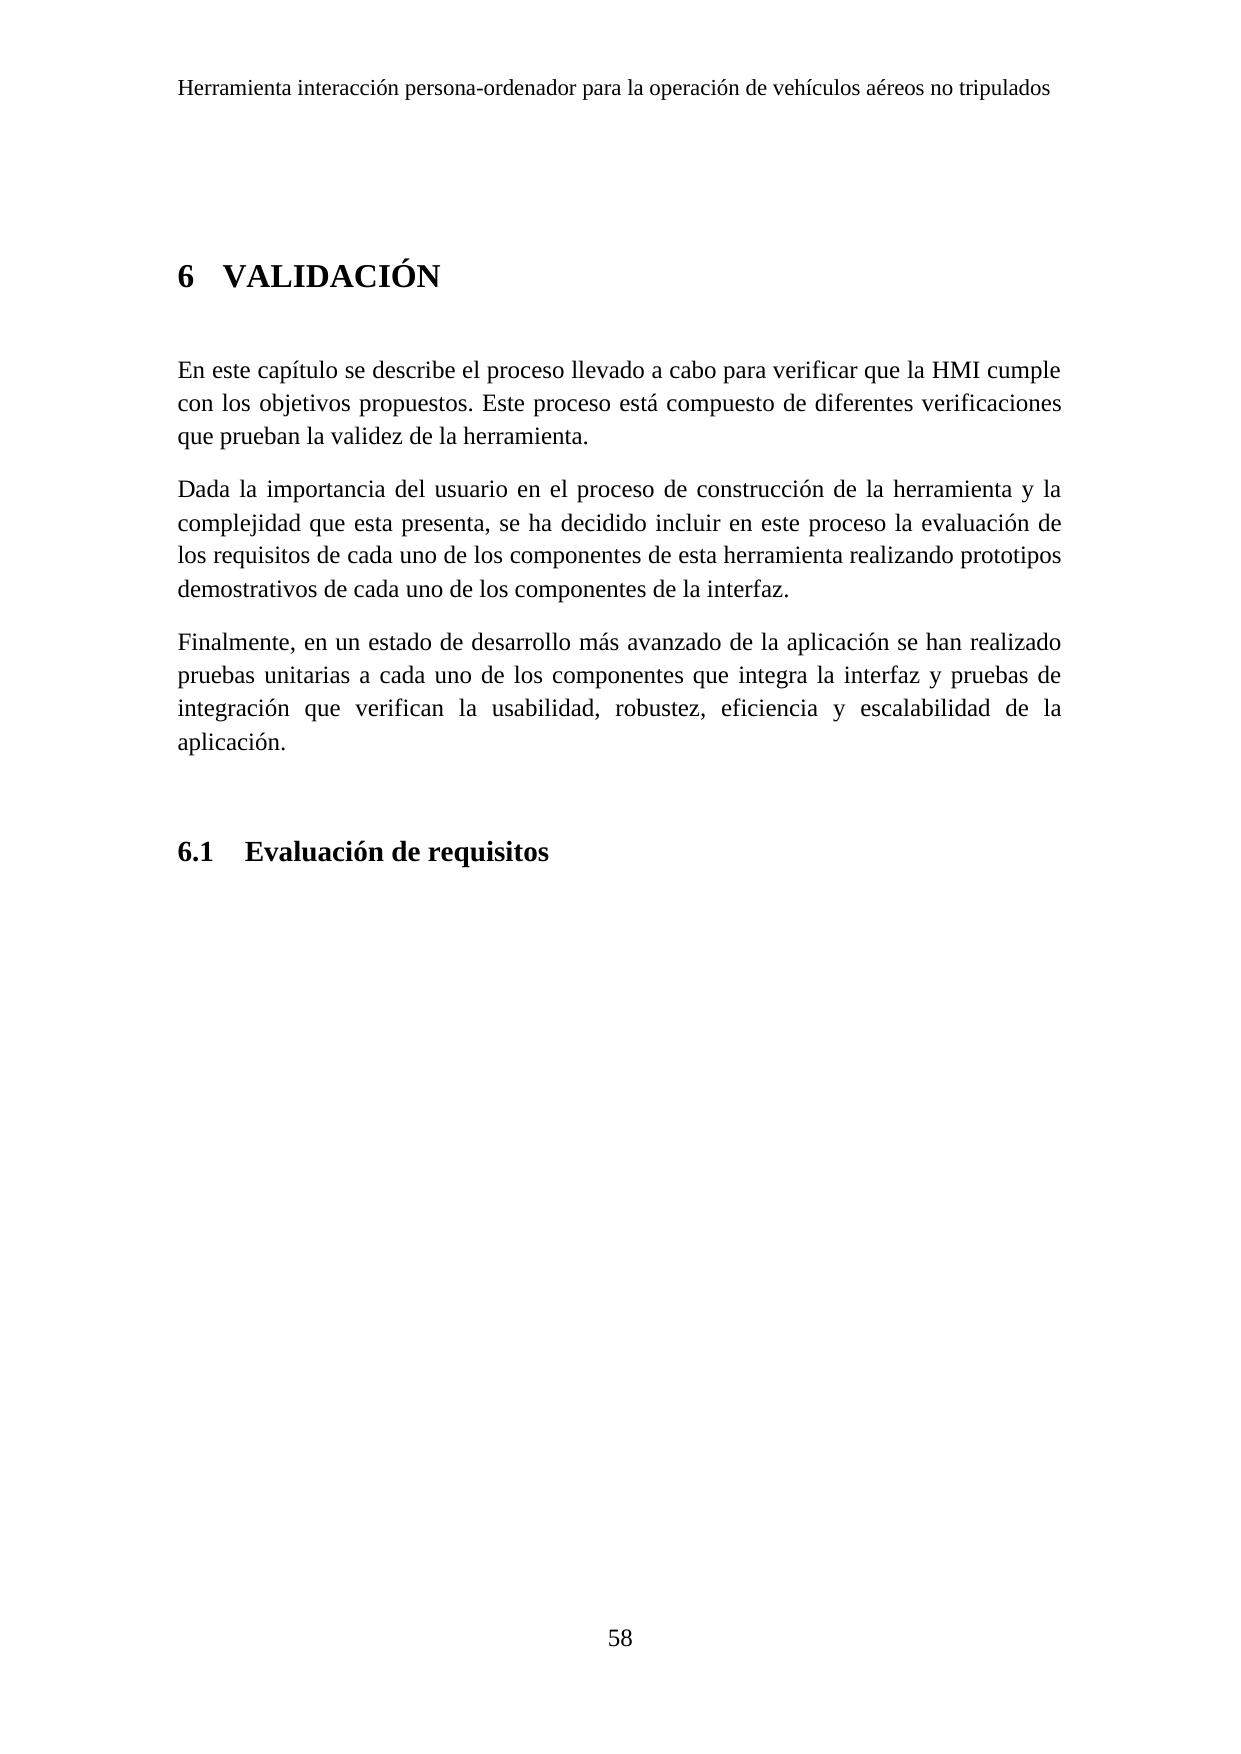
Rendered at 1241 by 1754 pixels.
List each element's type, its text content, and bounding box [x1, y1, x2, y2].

subtitle VALIDACIÓN [177, 257, 1063, 295]
text Dada la importancia del usuario en el proceso de construcción de la herramienta y la complejidad que esta presenta, se ha decidido incluir en este proceso la evaluación de los requisitos de cada uno de los componentes de esta herramienta realizando prototipos demostrativos de cada uno de los componentes de la interfaz. [177, 474, 1063, 602]
text En este capítulo se describe el proceso llevado a cabo para verificar que la HMI cumple con los objetivos propuestos. Este proceso está compuesto de diferentes verificaciones que prueban la validez de la herramienta. [177, 355, 1063, 449]
text Finalmente, en un estado de desarrollo más avanzado de la aplicación se han realizado pruebas unitarias a cada uno de los componentes que integra la interfaz y pruebas de integración que verifican la usabilidad, robustez, eficiencia y escalabilidad de la aplicación. [177, 627, 1063, 755]
subtitle Evaluación de requisitos [177, 834, 1063, 868]
